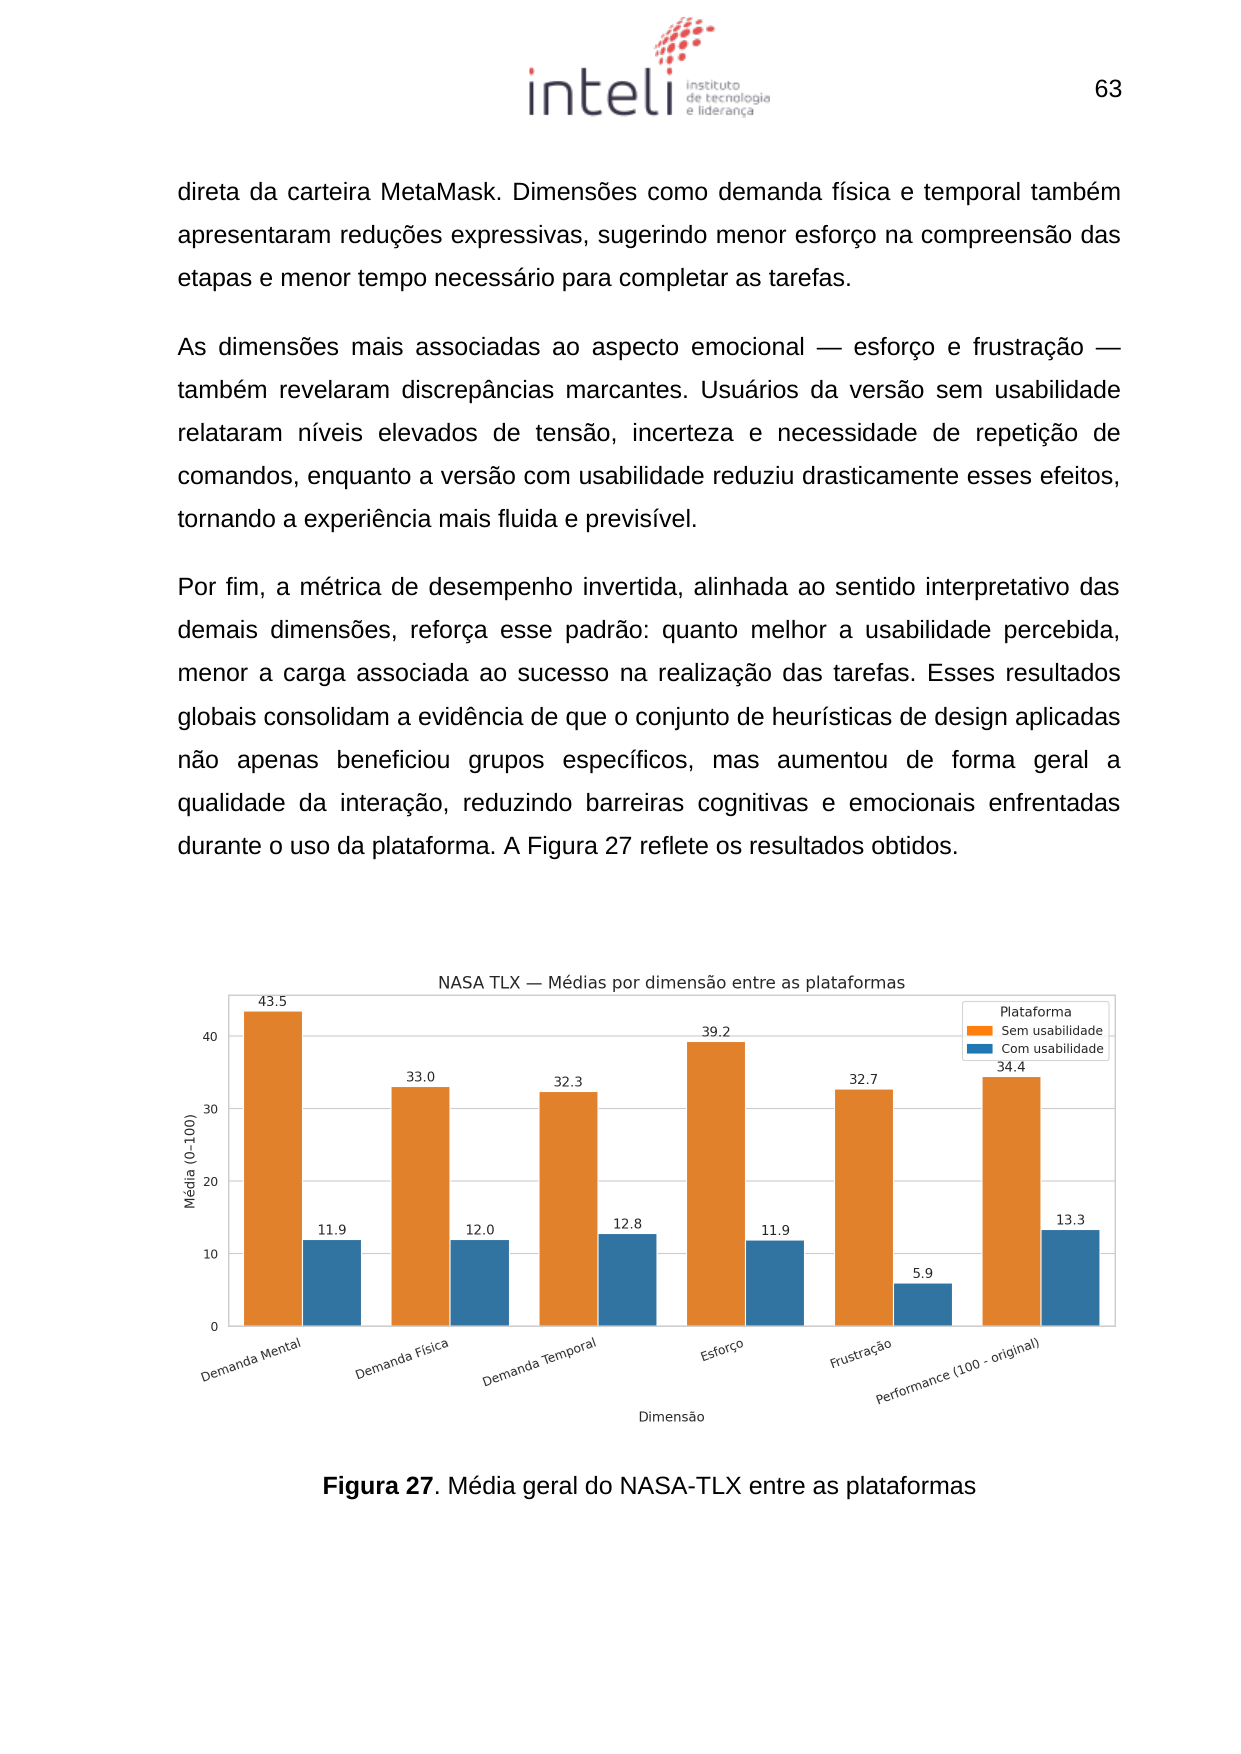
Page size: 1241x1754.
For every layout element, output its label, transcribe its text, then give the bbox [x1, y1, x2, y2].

text Por fim, a métrica de desempenho invertida, alinhada ao sentido interpretativo das demais dimensões, reforça esse padrão: quanto melhor a usabilidade percebida, menor a carga associada ao sucesso na realização das tarefas. Esses resultados globais consolidam a evidência de que o conjunto de heurísticas de design aplicadas não apenas beneficiou grupos específicos, mas aumentou de forma geral a qualidade da interação, reduzindo barreiras cognitivas e emocionais enfrentadas durante o uso da plataforma. A Figura 27 reflete os resultados obtidos. [177, 572, 1122, 860]
text As dimensões mais associadas ao aspecto emocional — esforço e frustração — também revelaram discrepâncias marcantes. Usuários da versão sem usabilidade relataram níveis elevados de tensão, incerteza e necessidade de repetição de comandos, enquanto a versão com usabilidade reduziu drasticamente esses efeitos, tornando a experiência mais fluida e previsível. [177, 332, 1122, 533]
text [177, 177, 1122, 292]
text Figura 27. Média geral do NASA-TLX entre as plataformas [177, 1471, 1122, 1500]
picture [177, 967, 1122, 1432]
picture [529, 17, 770, 118]
